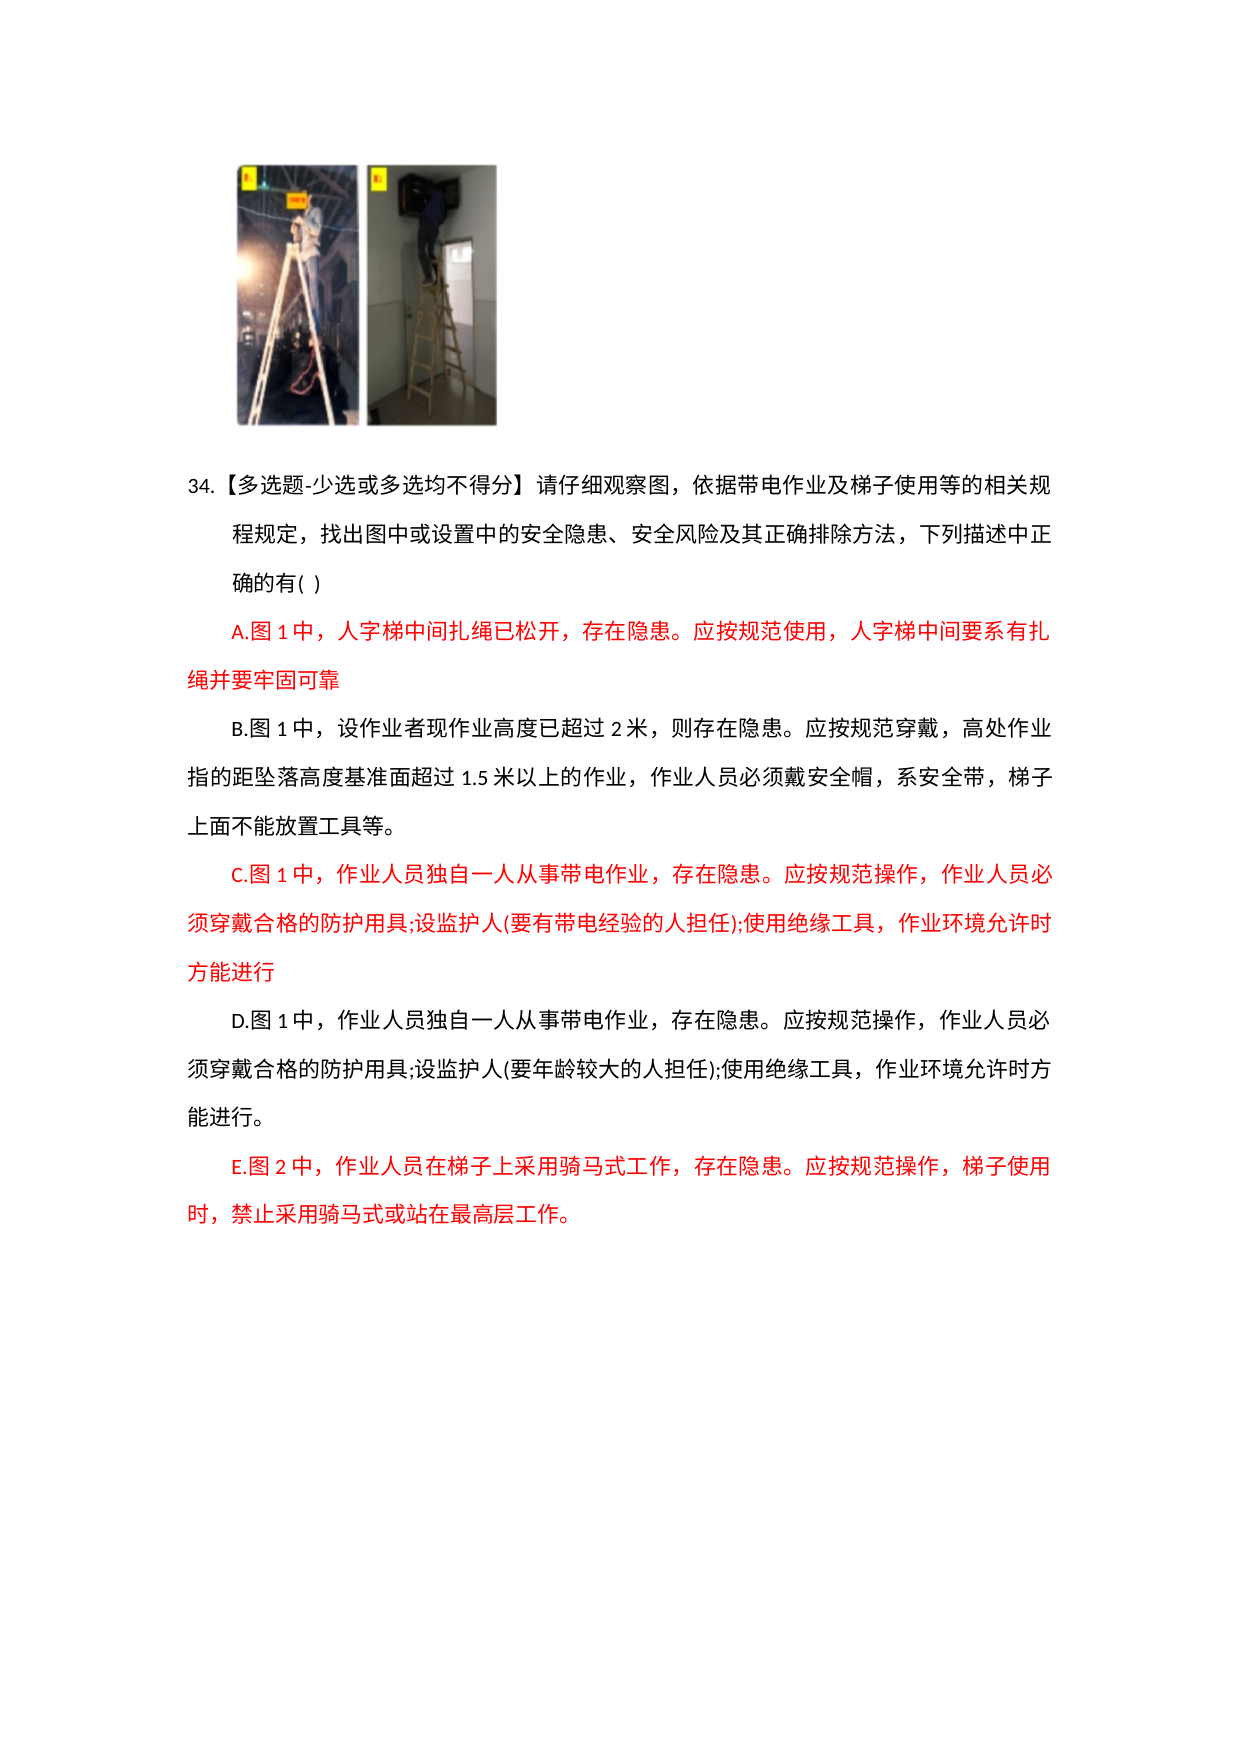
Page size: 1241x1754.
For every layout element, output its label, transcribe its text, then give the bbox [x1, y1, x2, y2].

text A.图1中，人字梯中间扎绳已松开，存在隐患。应按规范使用，人字梯中间要系有扎绳并要牢固可靠 [187, 614, 1053, 695]
text D.图1中，作业人员独自一人从事带电作业，存在隐患。应按规范操作，作业人员必须穿戴合格的防护用具;设监护人(要年龄较大的人担任);使用绝缘工具，作业环境允许时方能进行。 [187, 1002, 1053, 1132]
text B.图1中，设作业者现作业高度已超过2米，则存在隐患。应按规范穿戴，高处作业指的距坠落高度基准面超过1.5米以上的作业，作业人员必须戴安全帽，系安全带，梯子上面不能放置工具等。 [187, 711, 1053, 841]
text C.图1中，作业人员独自一人从事带电作业，存在隐患。应按规范操作，作业人员必须穿戴合格的防护用具;设监护人(要有带电经验的人担任);使用绝缘工具，作业环境允许时方能进行 [187, 857, 1053, 987]
list 【多选题-少选或多选均不得分】请仔细观察图，依据带电作业及梯子使用等的相关规程规定，找出图中或设置中的安全隐患、安全风险及其正确排除方法，下列描述中正确的有( ) [187, 468, 1053, 598]
picture [231, 162, 501, 428]
text E.图2中，作业人员在梯子上采用骑马式工作，存在隐患。应按规范操作，梯子使用时，禁止采用骑马式或站在最高层工作。 [187, 1148, 1053, 1229]
